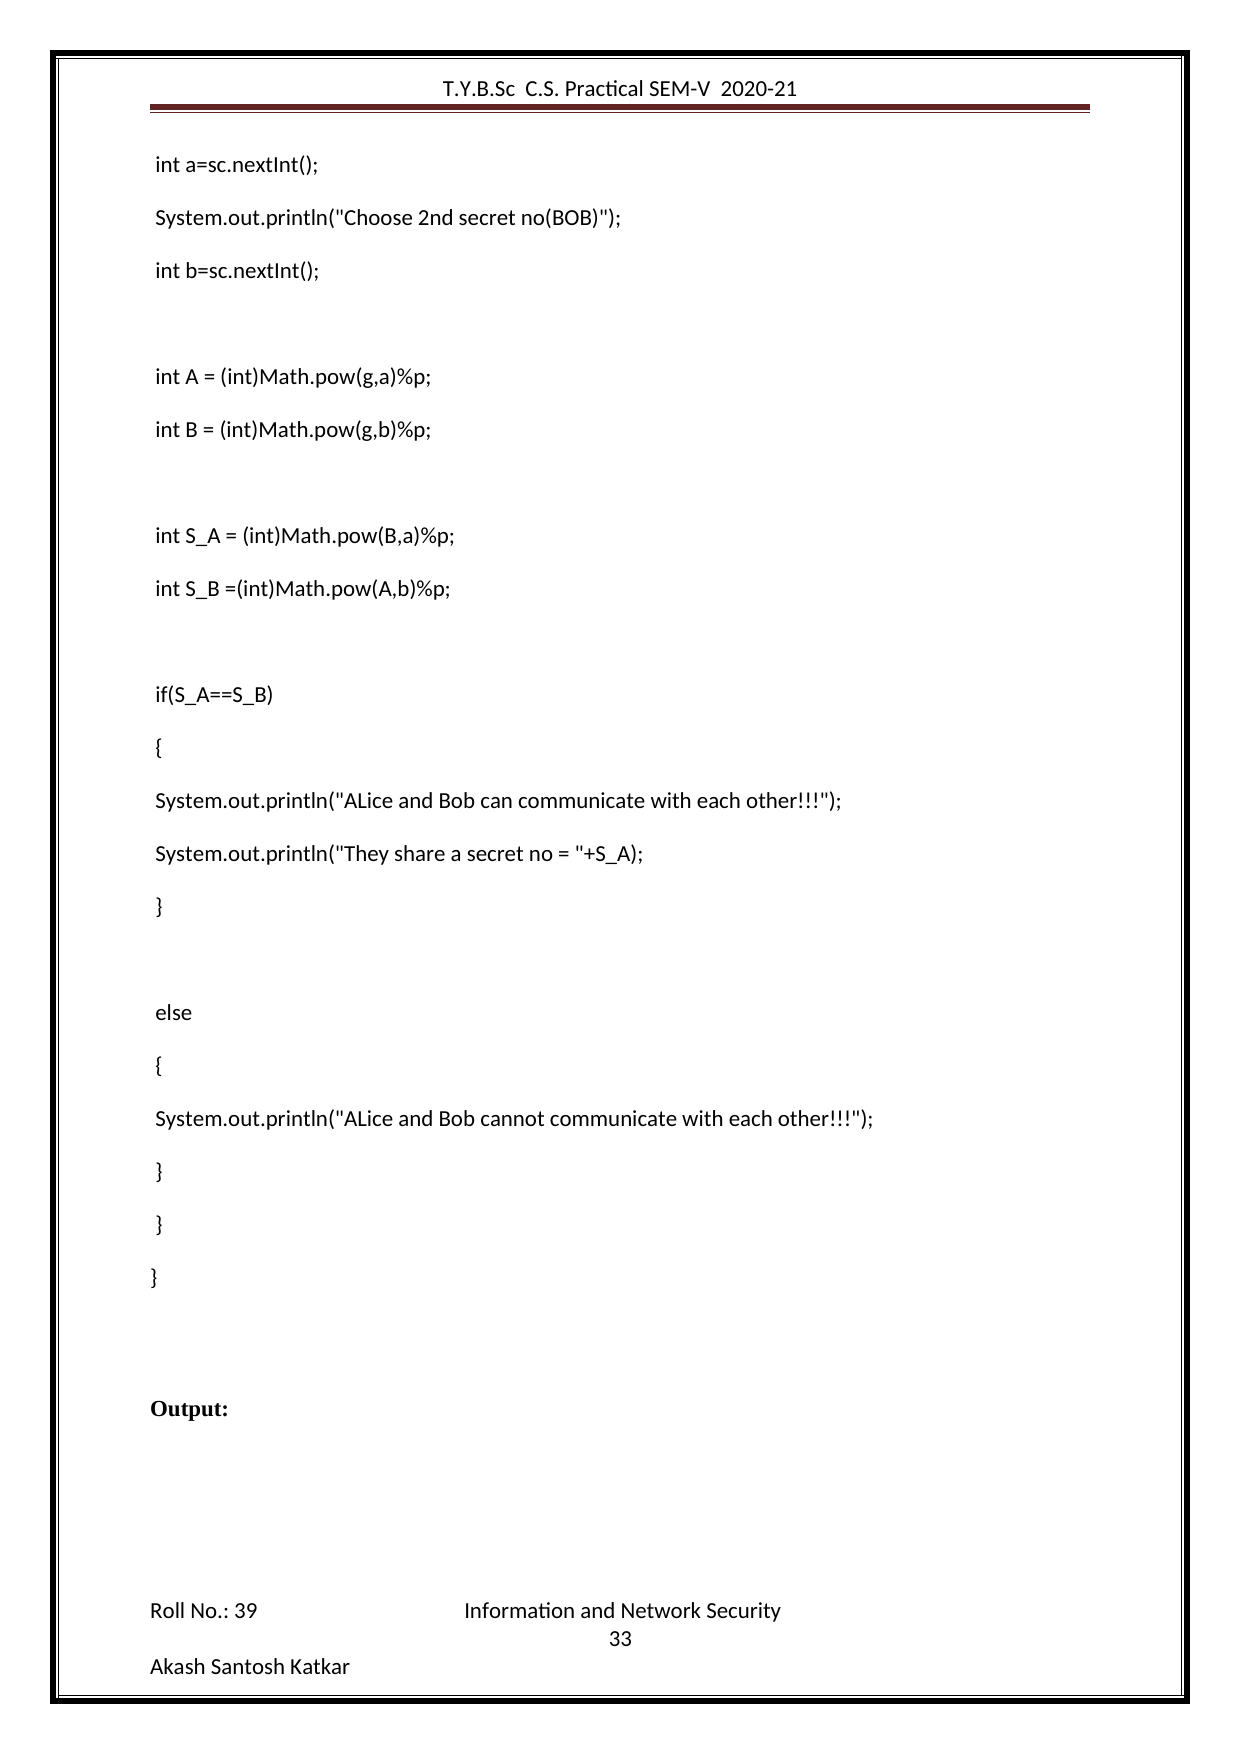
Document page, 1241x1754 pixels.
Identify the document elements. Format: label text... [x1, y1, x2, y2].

text System.out.println("ALice and Bob can communicate with each other!!!"); [150, 786, 1090, 814]
text int B = (int)Math.pow(g,b)%p; [150, 415, 1090, 443]
text else [150, 998, 1090, 1026]
text int b=sc.nextInt(); [150, 256, 1090, 284]
text } [150, 1157, 1090, 1185]
text System.out.println("ALice and Bob cannot communicate with each other!!!"); [150, 1104, 1090, 1132]
text if(S_A==S_B) [150, 680, 1090, 708]
text int A = (int)Math.pow(g,a)%p; [150, 362, 1090, 390]
text int a=sc.nextInt(); [150, 150, 1090, 178]
text } [150, 892, 1090, 920]
text { [150, 1051, 1090, 1079]
text System.out.println("Choose 2nd secret no(BOB)"); [150, 203, 1090, 231]
text { [150, 733, 1090, 761]
text int S_A = (int)Math.pow(B,a)%p; [150, 521, 1090, 549]
text System.out.println("They share a secret no = "+S_A); [150, 839, 1090, 867]
text int S_B =(int)Math.pow(A,b)%p; [150, 574, 1090, 602]
text } [150, 1210, 1090, 1238]
text } [150, 1263, 1090, 1291]
text Output: [150, 1396, 1090, 1422]
